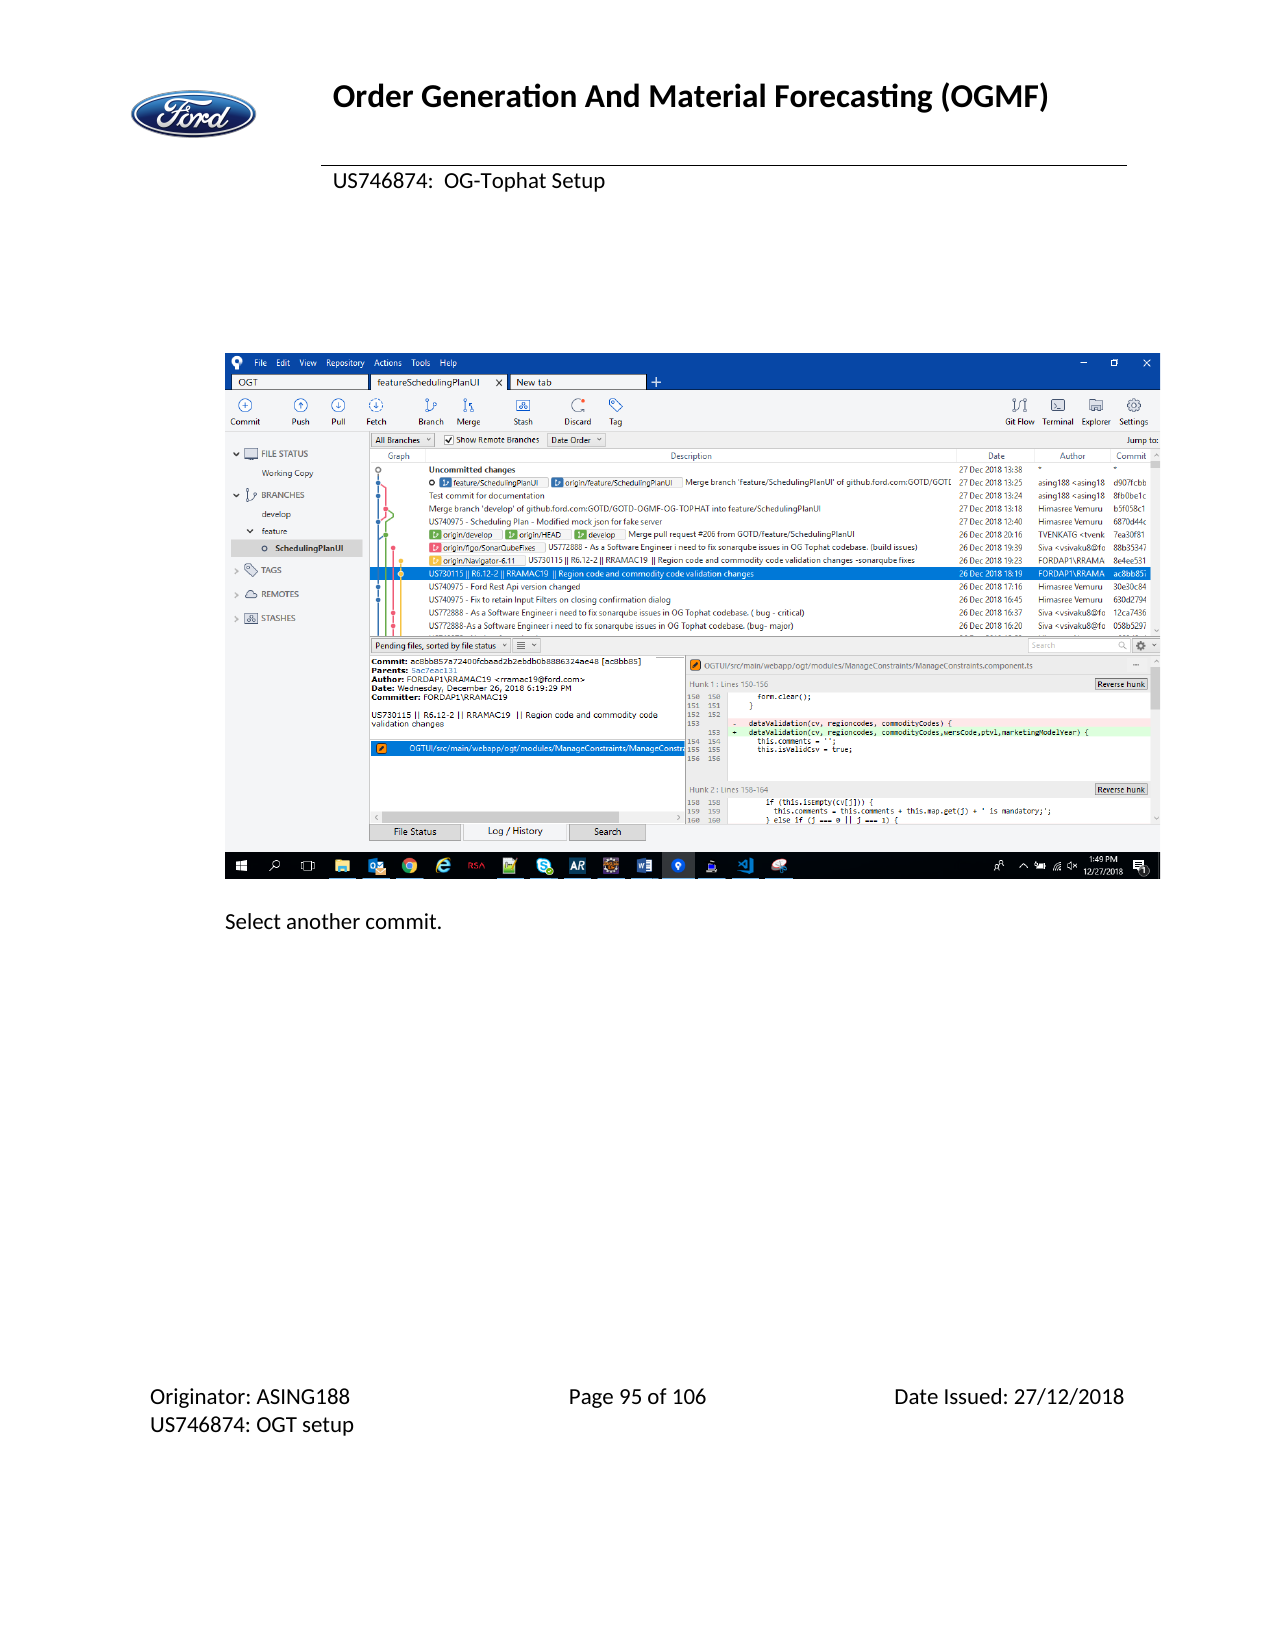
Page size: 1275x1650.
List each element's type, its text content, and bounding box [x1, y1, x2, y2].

text Select another commit. [150, 907, 1125, 935]
picture [115, 75, 272, 154]
picture [225, 353, 1160, 879]
